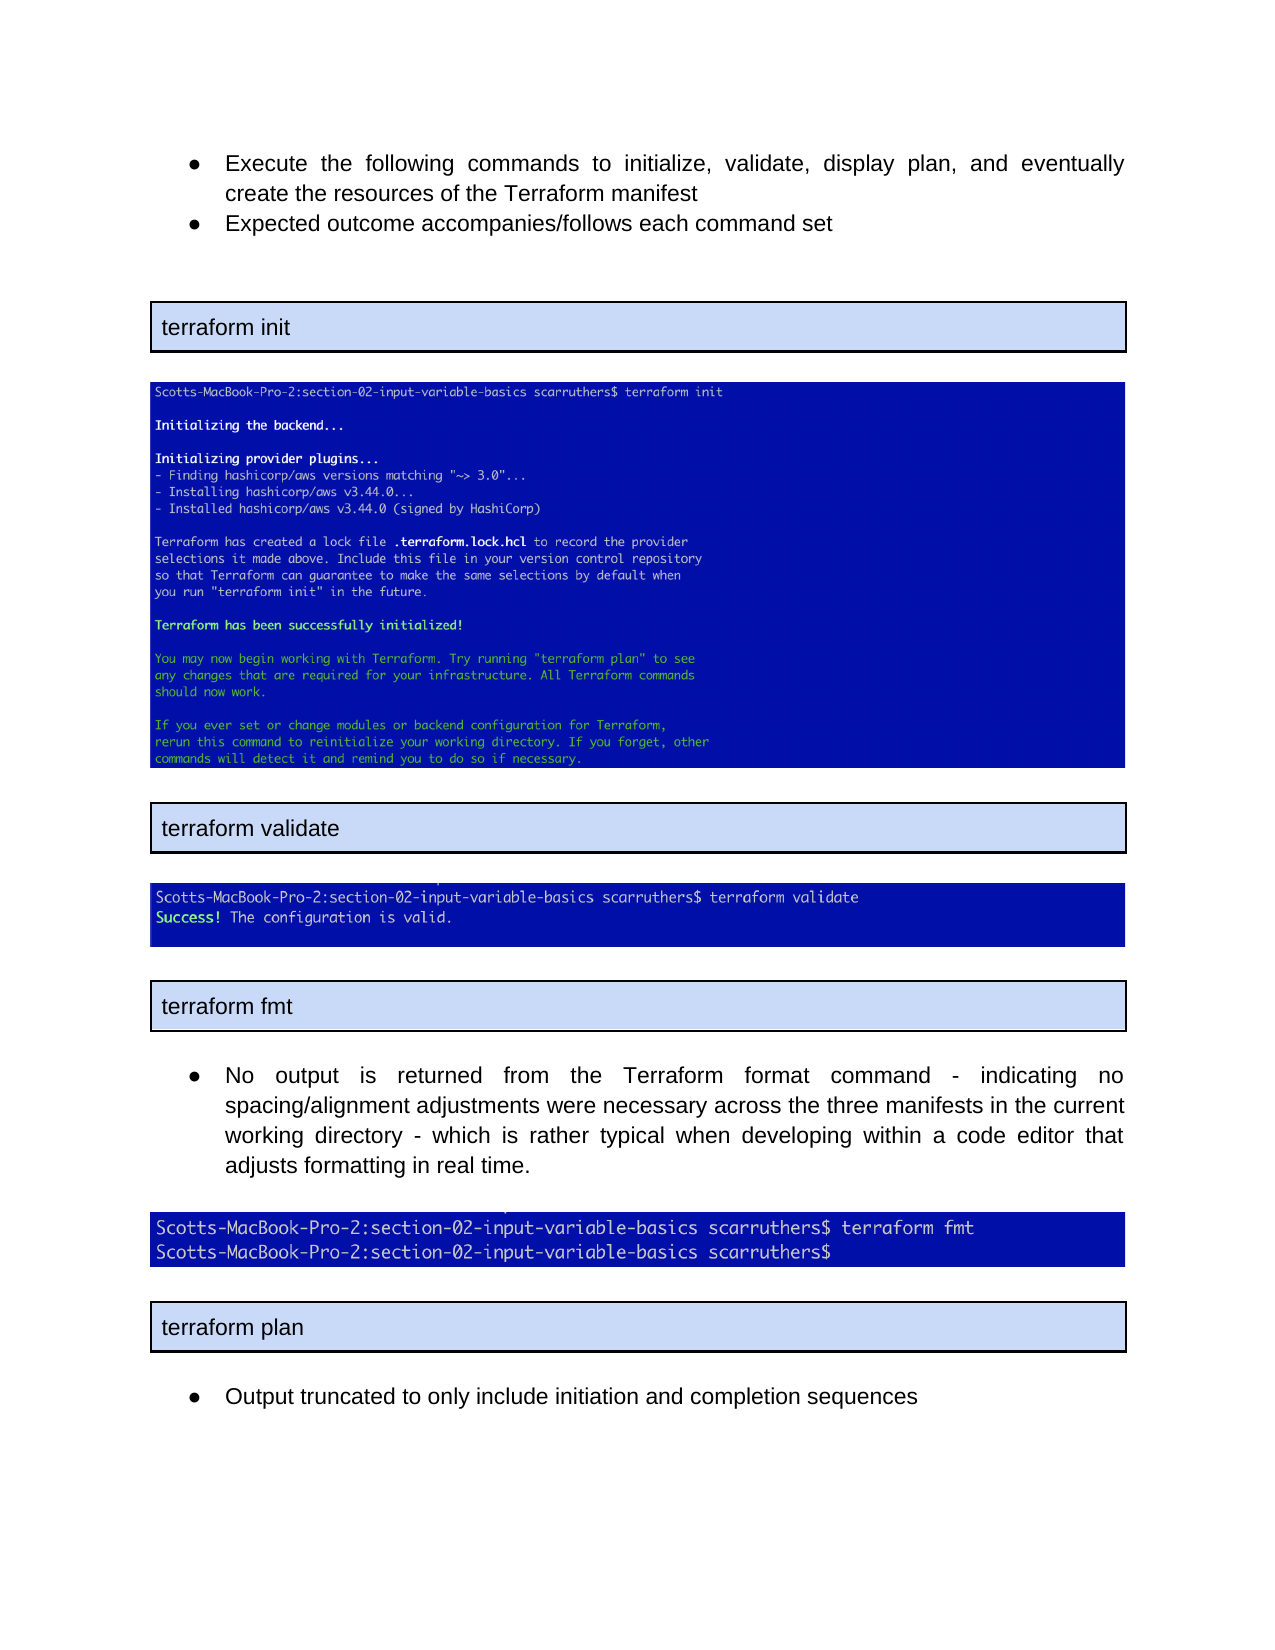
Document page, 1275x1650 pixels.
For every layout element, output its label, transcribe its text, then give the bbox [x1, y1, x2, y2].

table_header terraform init [152, 303, 1125, 350]
picture [150, 1212, 1125, 1267]
list Execute the following commands to initialize, validate, display plan, and eventually create the resources of the Terraform manifest [187, 150, 1125, 207]
table_header terraform plan [152, 1303, 1125, 1350]
list Output truncated to only include initiation and completion sequences [187, 1383, 1125, 1409]
picture [150, 883, 1125, 947]
picture [150, 382, 1125, 768]
table_header terraform fmt [152, 982, 1125, 1029]
list Expected outcome accompanies/follows each command set [187, 210, 1125, 237]
table_header terraform validate [152, 804, 1125, 851]
list No output is returned from the Terraform format command - indicating no spacing/alignment adjustments were necessary across the three manifests in the current working directory - which is rather typical when developing within a code editor that adjusts formatting in real time. [187, 1062, 1125, 1179]
